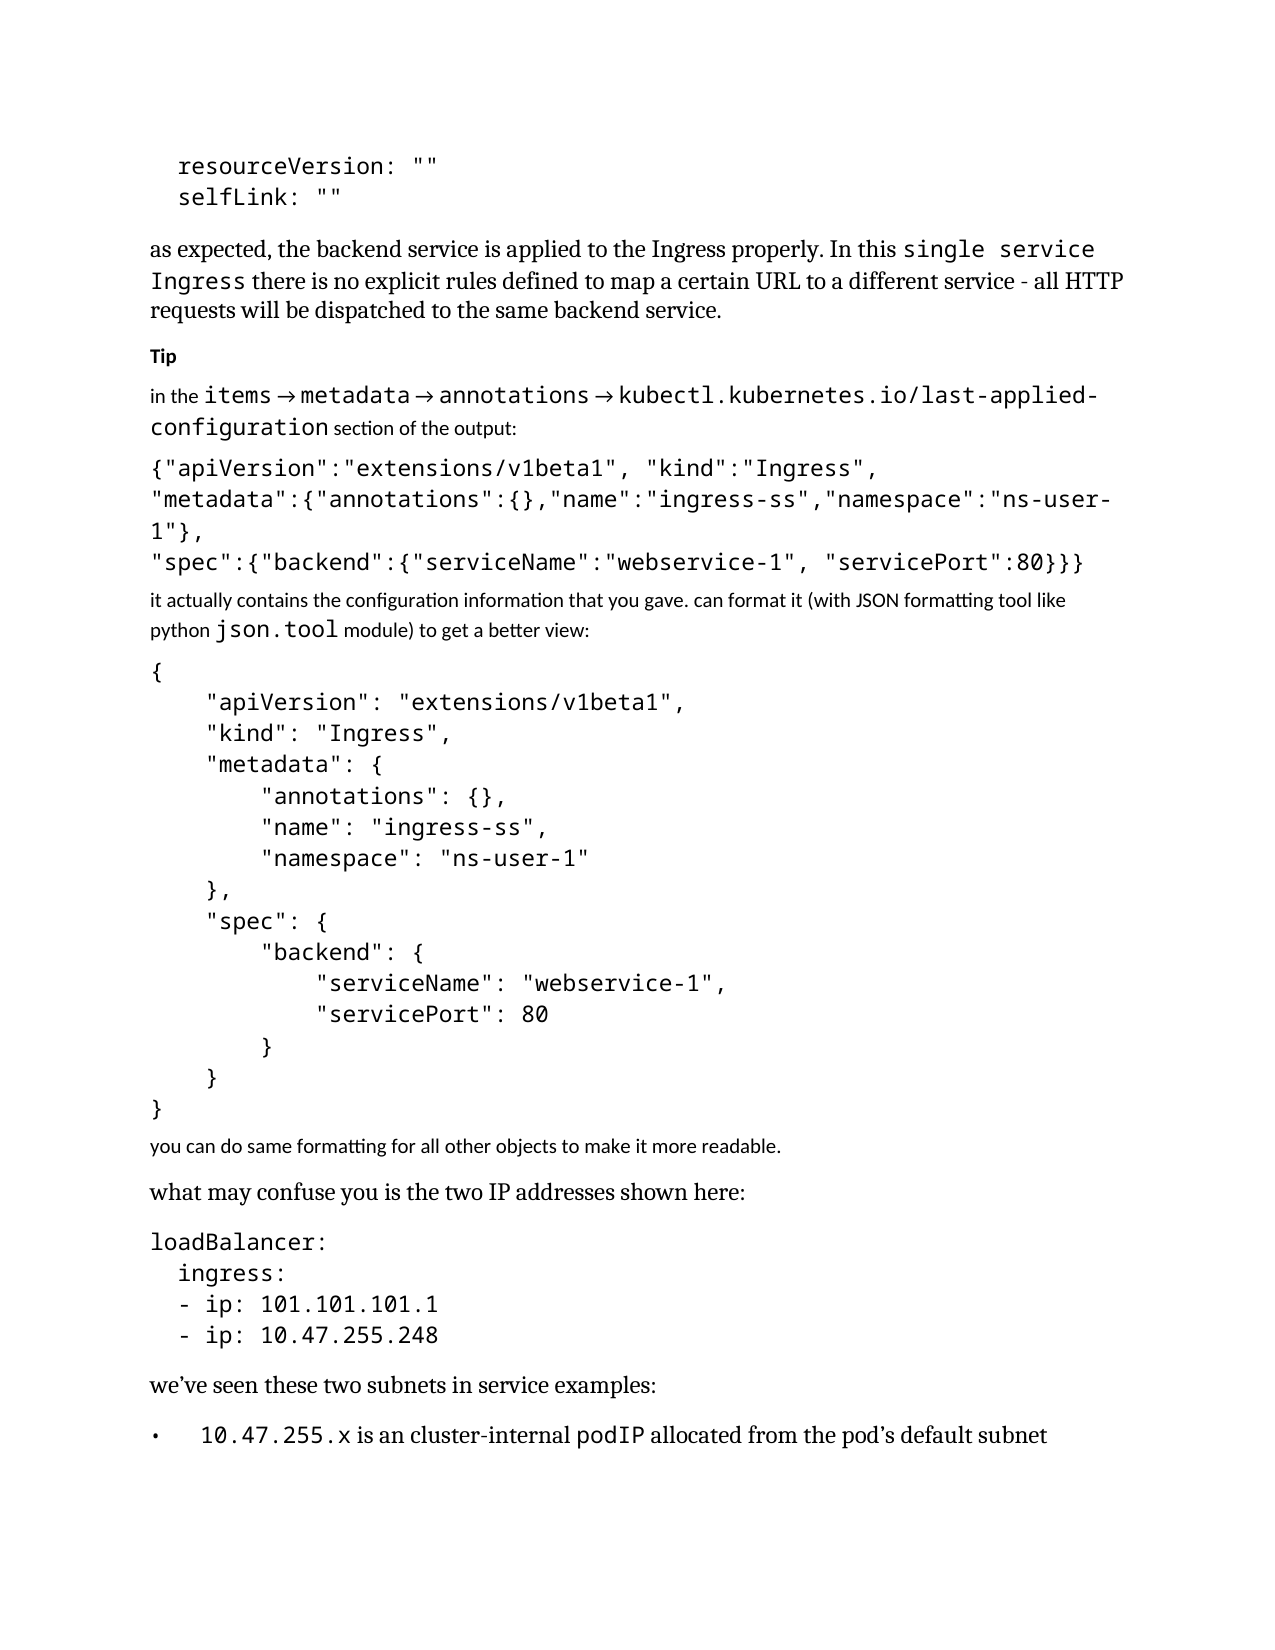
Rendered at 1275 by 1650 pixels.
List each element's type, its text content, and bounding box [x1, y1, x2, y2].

list 10.47.255.x is an cluster-internal podIP allocated from the pod’s default subnet [150, 1419, 1125, 1450]
text { "apiVersion": "extensions/v1beta1", "kind": "Ingress", "metadata": { "annotations": {}, "name": "ingress-ss", "namespace": "ns-user-1" }, "spec": { "backend": { "serviceName": "webservice-1", "servicePort": 80 } } } [150, 654, 1125, 1123]
text it actually contains the configuration information that you gave. can format it (with JSON formatting tool like python json.tool module) to get a better view: [150, 587, 1125, 644]
text Tip [150, 343, 1125, 369]
text as expected, the backend service is applied to the Ingress properly. In this single service Ingress there is no explicit rules defined to map a certain URL to a different service - all HTTP requests will be dispatched to the same backend service. [150, 233, 1125, 324]
text {"apiVersion":"extensions/v1beta1", "kind":"Ingress", "metadata":{"annotations":{},"name":"ingress-ss","namespace":"ns-user-1"}, "spec":{"backend":{"serviceName":"webservice-1", "servicePort":80}}} [150, 452, 1125, 577]
text what may confuse you is the two IP addresses shown here: [150, 1178, 1125, 1207]
text you can do same formatting for all other objects to make it more readable. [150, 1134, 1125, 1159]
text in the items → metadata → annotations → kubectl.kubernetes.io/last-applied-configuration section of the output: [150, 379, 1125, 442]
text we’ve seen these two subnets in service examples: [150, 1371, 1125, 1400]
text loadBalancer: ingress: - ip: 101.101.101.1 - ip: 10.47.255.248 [150, 1225, 1125, 1350]
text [150, 150, 1125, 212]
